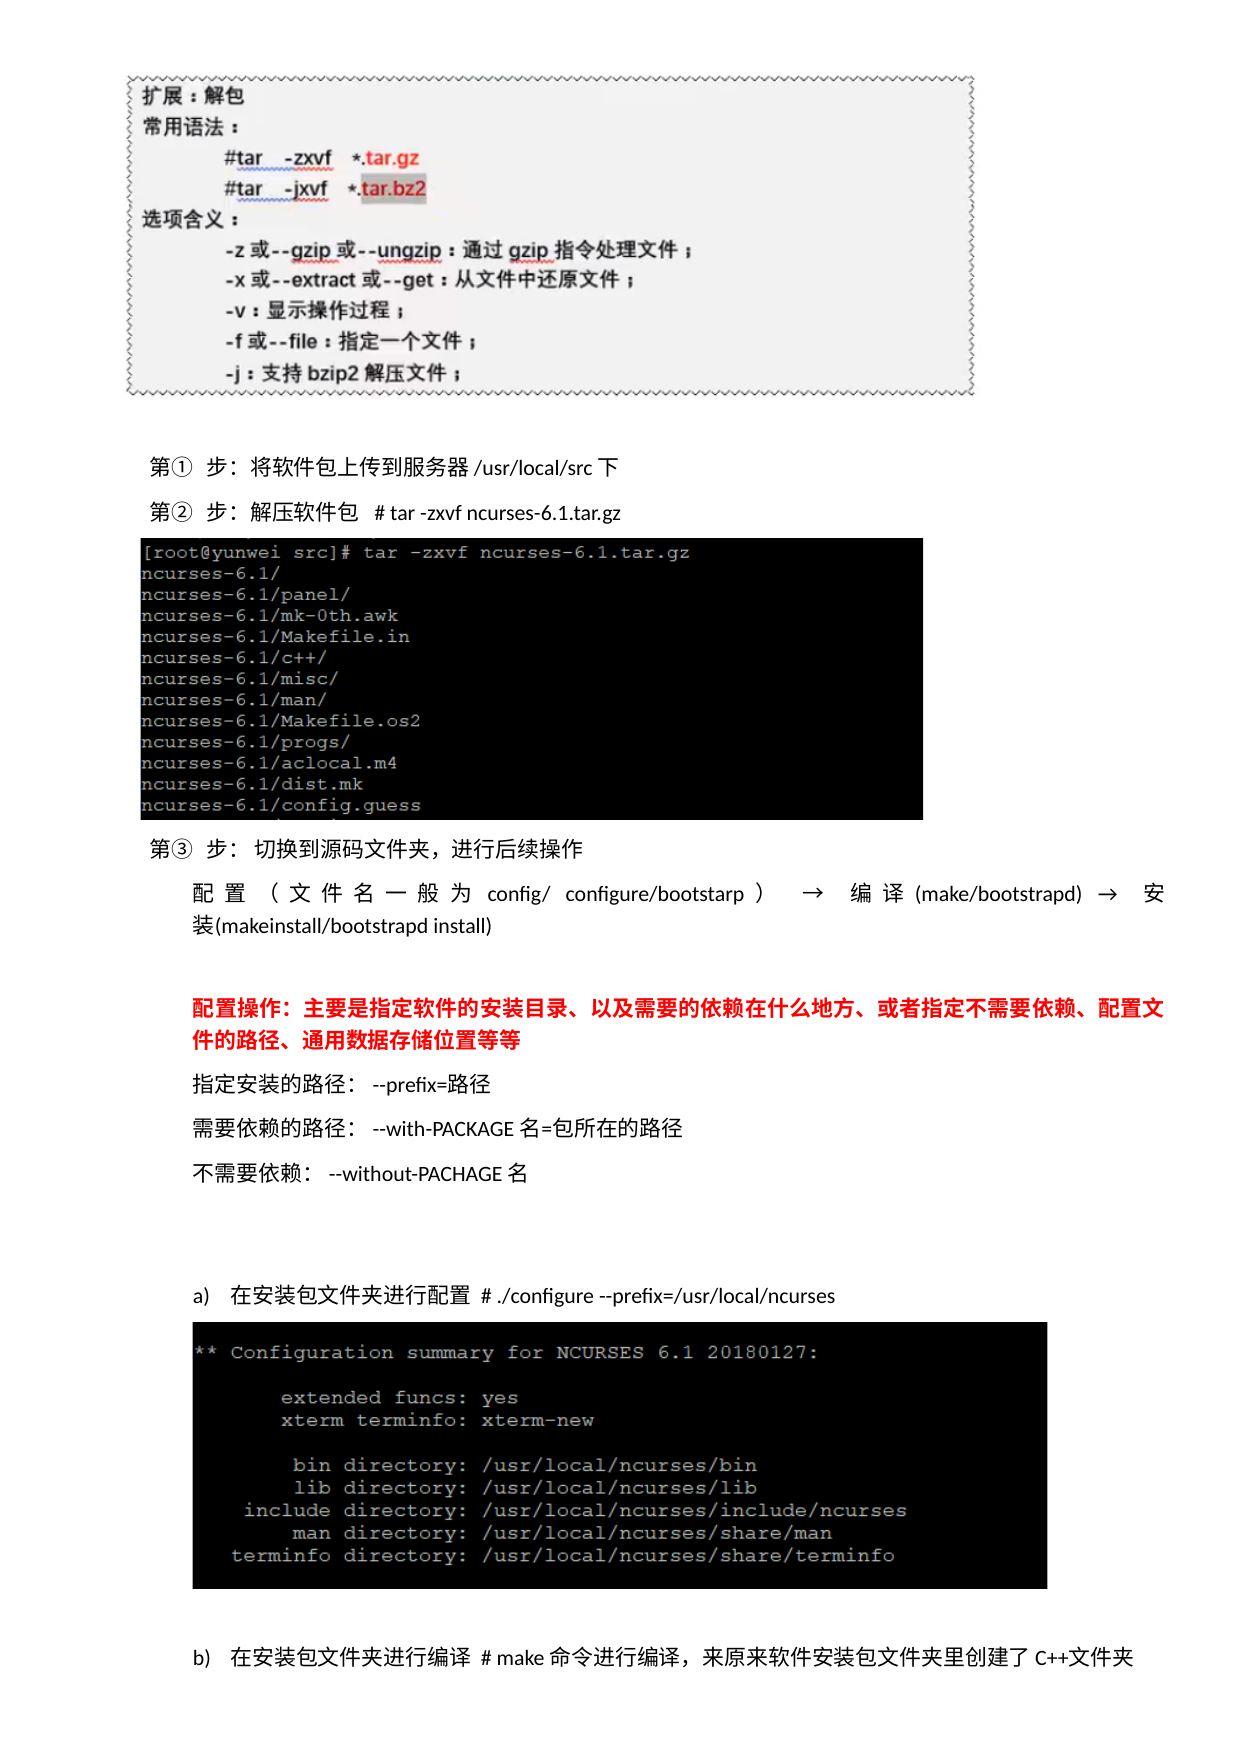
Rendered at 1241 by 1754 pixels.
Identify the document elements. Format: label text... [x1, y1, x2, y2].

list 配置操作：主要是指定软件的安装目录、以及需要的依赖在什么地方、或者指定不需要依赖、配置文件的路径、通用数据存储位置等等 [193, 991, 1165, 1055]
picture [192, 1322, 1048, 1589]
picture [140, 538, 924, 820]
list 步： 切换到源码文件夹，进行后续操作 [149, 832, 1165, 864]
list 指定安装的路径： --prefix=路径 [193, 1067, 1165, 1099]
list 步：将软件包上传到服务器 /usr/local/src 下 [149, 450, 1165, 482]
list 需要依赖的路径： --with-PACKAGE 名=包所在的路径 [193, 1111, 1165, 1143]
list 步：解压软件包 # tar -zxvf ncurses-6.1.tar.gz [149, 494, 1165, 526]
list 不需要依赖： --without-PACHAGE 名 [193, 1156, 1165, 1187]
picture [118, 75, 983, 399]
list 在安装包文件夹进行配置 # ./configure --prefix=/usr/local/ncurses [193, 1278, 1165, 1310]
list 在安装包文件夹进行编译 # make 命令进行编译，来原来软件安装包文件夹里创建了C++文件夹 [193, 1640, 1165, 1672]
list 配置（文件名一般为config/ configure/bootstarp） → 编译(make/bootstrapd) → 安装(makeinstall/bootstrapd install) [193, 876, 1165, 940]
